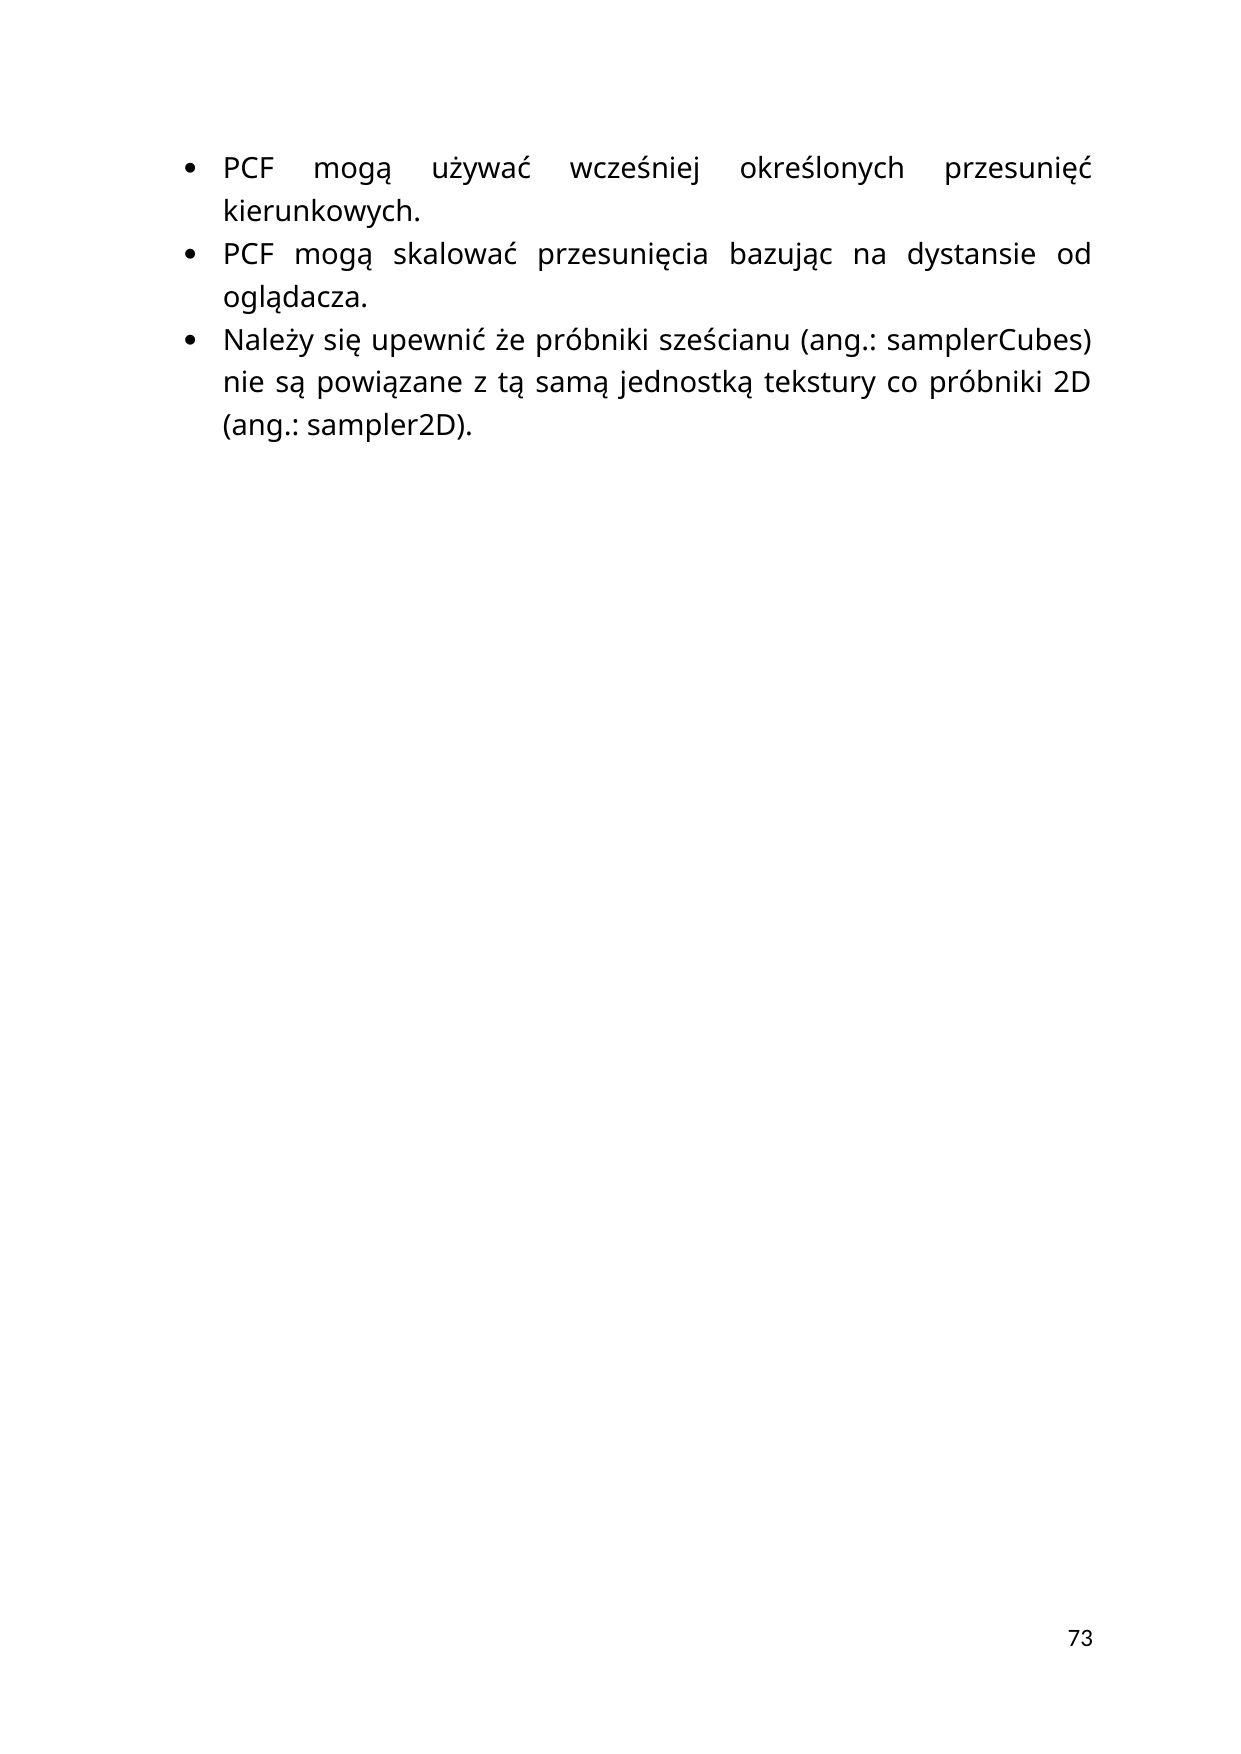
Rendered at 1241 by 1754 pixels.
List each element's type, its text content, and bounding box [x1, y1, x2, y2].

list PCF mogą skalować przesunięcia bazując na dystansie od oglądacza. [185, 233, 1093, 316]
list PCF mogą używać wcześniej określonych przesunięć kierunkowych. [185, 148, 1093, 230]
list Należy się upewnić że próbniki sześcianu (ang.: samplerCubes) nie są powiązane z tą samą jednostką tekstury co próbniki 2D (ang.: sampler2D). [185, 319, 1093, 444]
